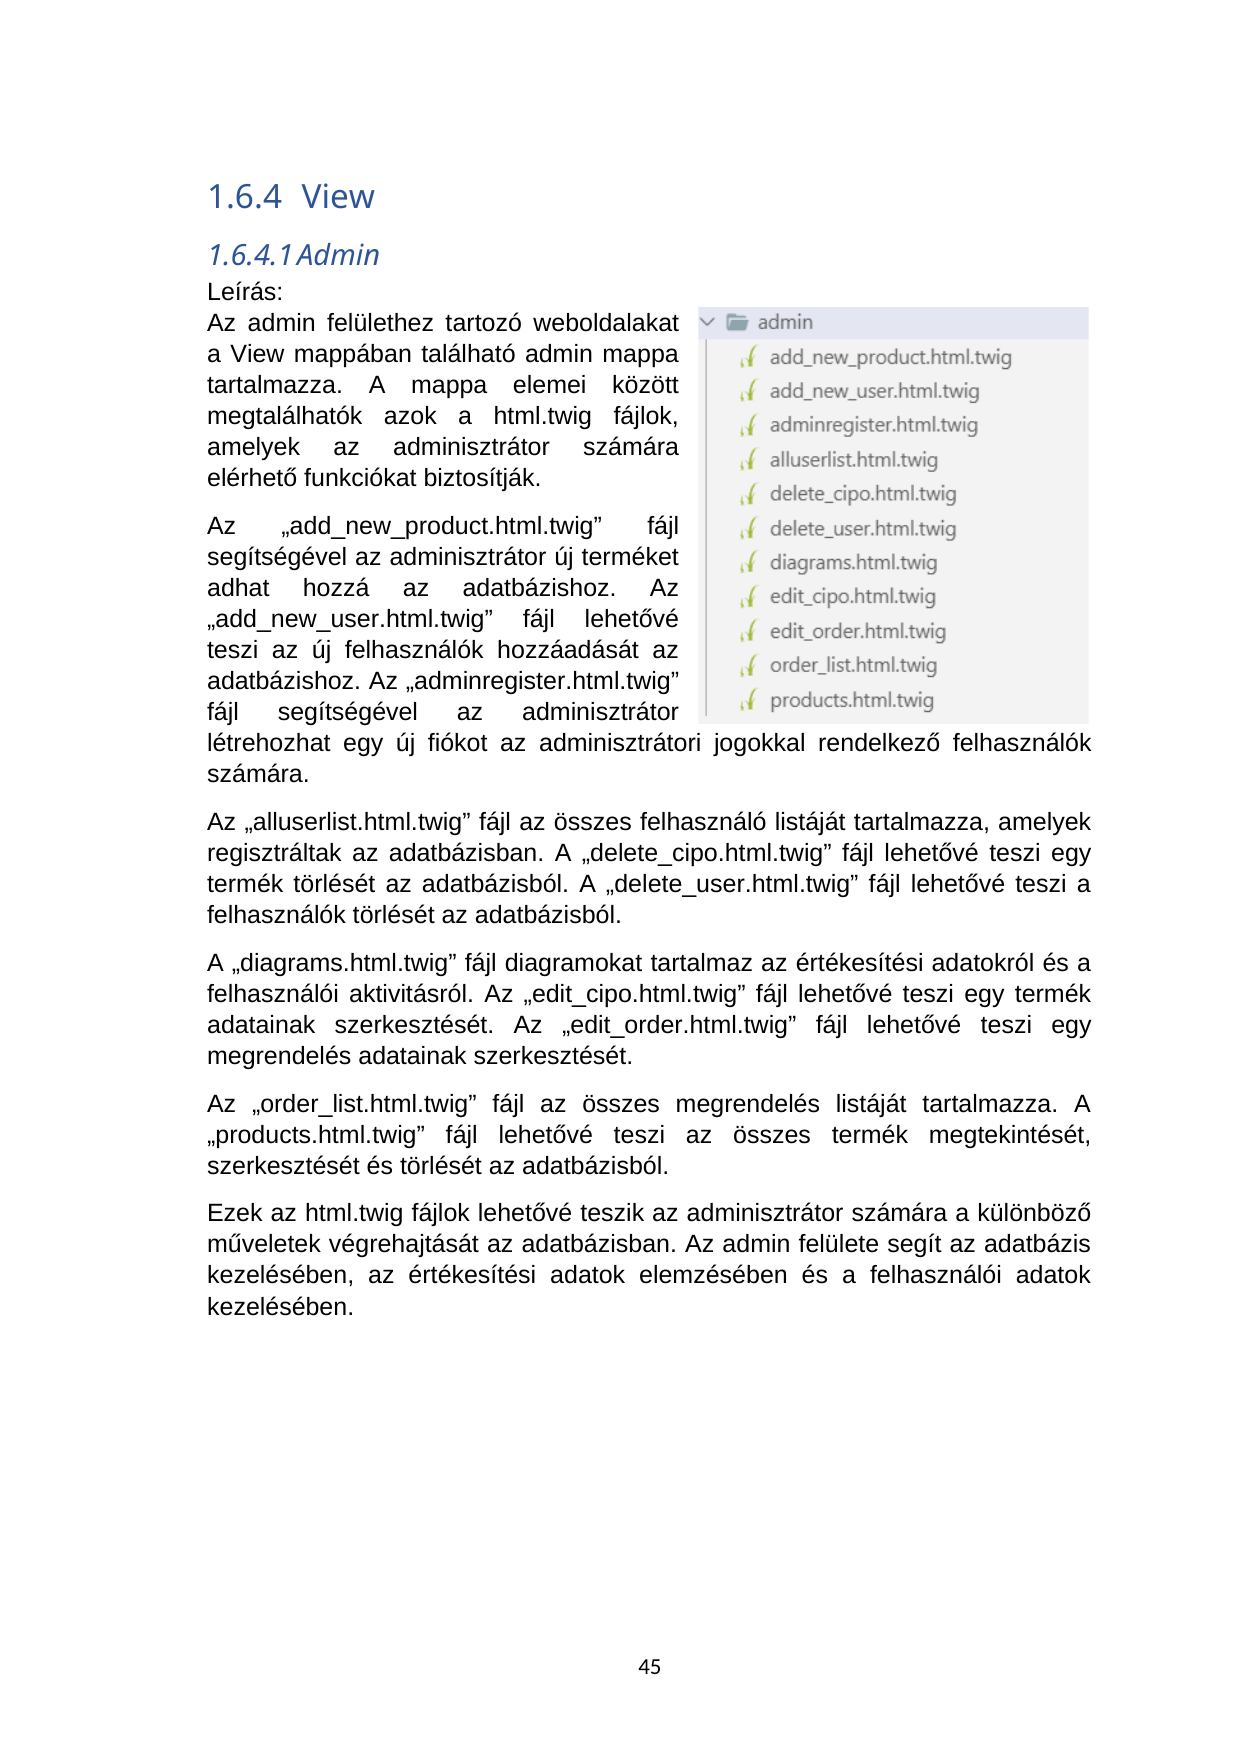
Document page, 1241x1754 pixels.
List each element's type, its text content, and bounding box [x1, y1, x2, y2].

text Az „alluserlist.html.twig” fájl az összes felhasználó listáját tartalmazza, amelyek regisztráltak az adatbázisban. A „delete_cipo.html.twig” fájl lehetővé teszi egy termék törlését az adatbázisból. A „delete_user.html.twig” fájl lehetővé teszi a felhasználók törlését az adatbázisból. [207, 807, 1092, 929]
text Leírás: Az admin felülethez tartozó weboldalakat a View mappában található admin mappa tartalmazza. A mappa elemei között megtalálhatók azok a html.twig fájlok, amelyek az adminisztrátor számára elérhető funkciókat biztosítják. [207, 277, 1092, 492]
picture [698, 307, 1089, 724]
text Ezek az html.twig fájlok lehetővé teszik az adminisztrátor számára a különböző műveletek végrehajtását az adatbázisban. Az admin felülete segít az adatbázis kezelésében, az értékesítési adatok elemzésében és a felhasználói adatok kezelésében. [207, 1198, 1092, 1320]
subtitle View [207, 173, 1092, 218]
text Az „add_new_product.html.twig” fájl segítségével az adminisztrátor új terméket adhat hozzá az adatbázishoz. Az „add_new_user.html.twig” fájl lehetővé teszi az új felhasználók hozzáadását az adatbázishoz. Az „adminregister.html.twig” fájl segítségével az adminisztrátor létrehozhat egy új fiókot az adminisztrátori jogokkal rendelkező felhasználók számára. [207, 511, 1092, 788]
text A „diagrams.html.twig” fájl diagramokat tartalmaz az értékesítési adatokról és a felhasználói aktivitásról. Az „edit_cipo.html.twig” fájl lehetővé teszi egy termék adatainak szerkesztését. Az „edit_order.html.twig” fájl lehetővé teszi egy megrendelés adatainak szerkesztését. [207, 948, 1092, 1070]
text Az „order_list.html.twig” fájl az összes megrendelés listáját tartalmazza. A „products.html.twig” fájl lehetővé teszi az összes termék megtekintését, szerkesztését és törlését az adatbázisból. [207, 1089, 1092, 1179]
subtitle Admin [207, 234, 1092, 274]
